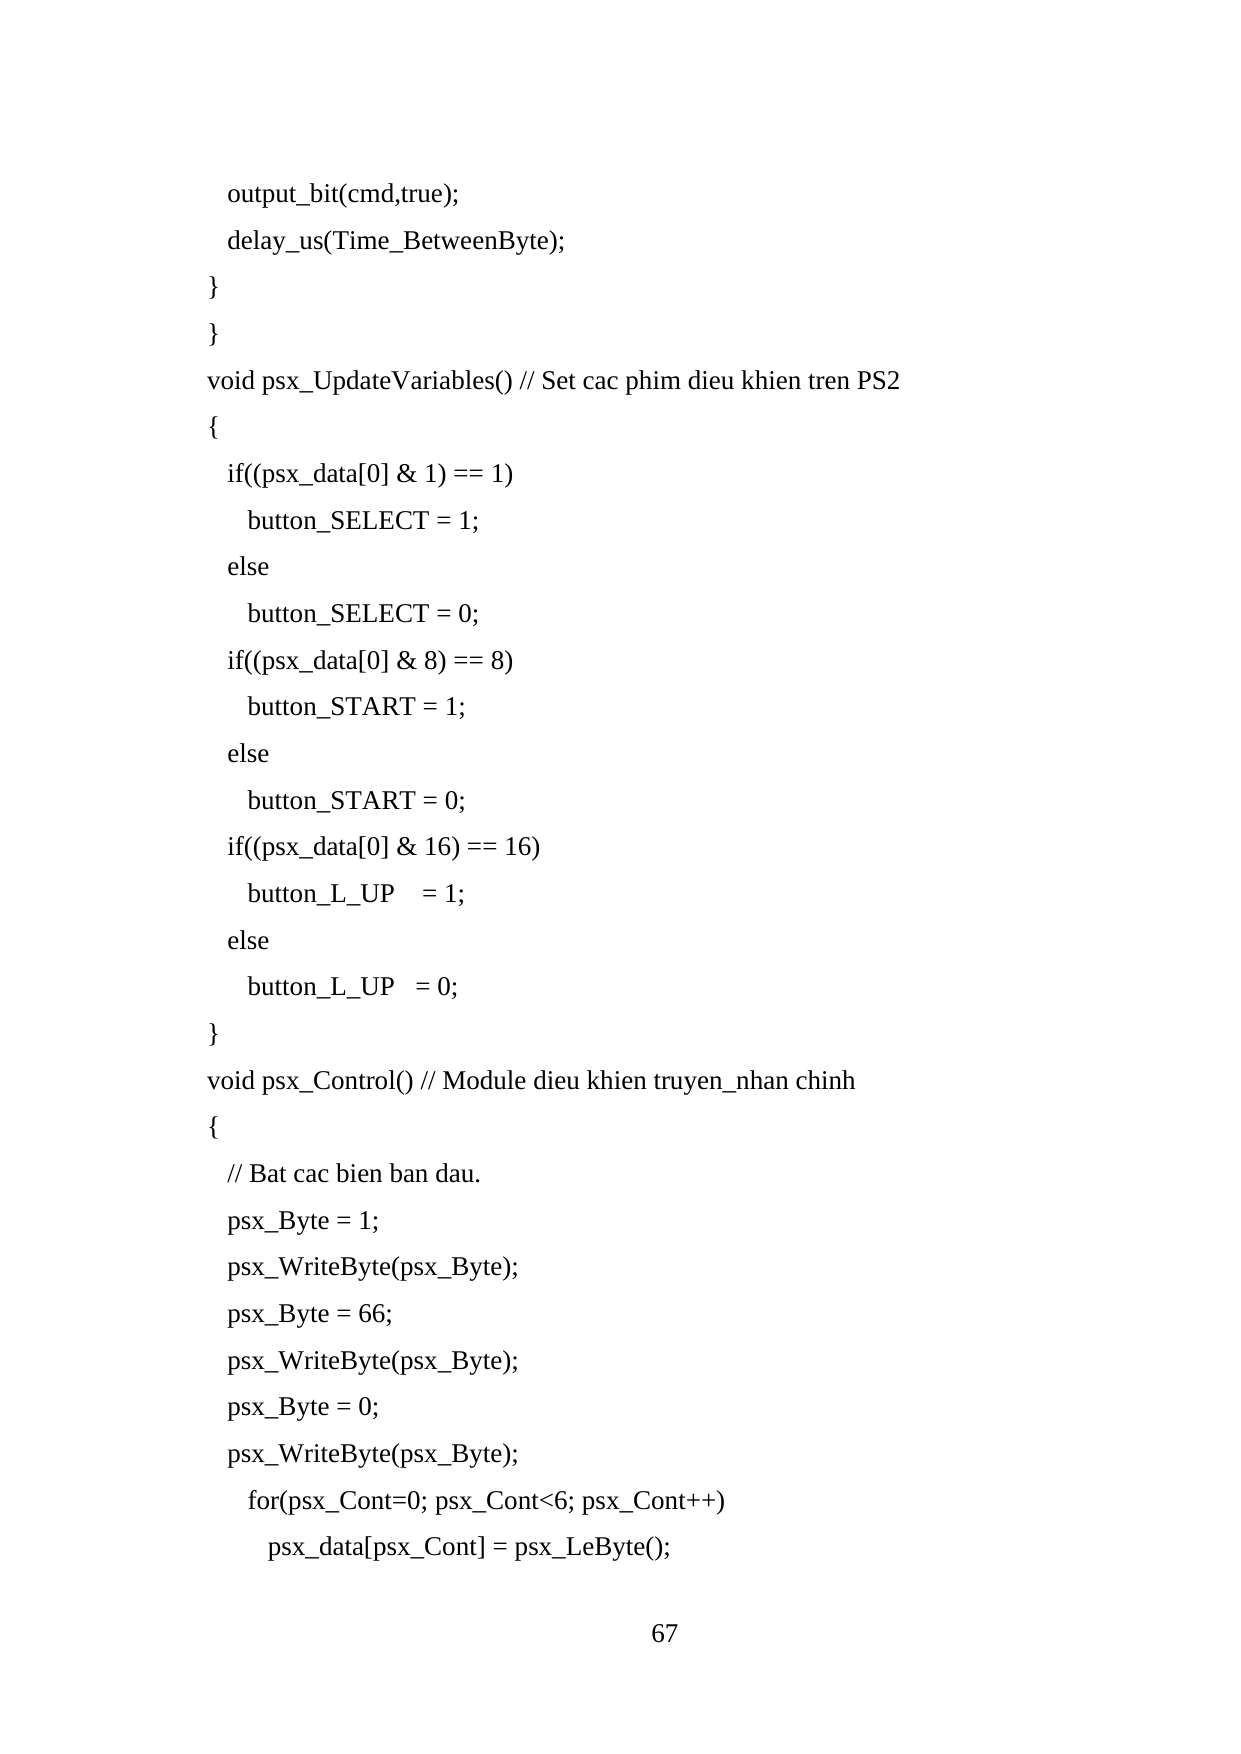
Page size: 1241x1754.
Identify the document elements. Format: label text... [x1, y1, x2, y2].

text psx_Byte = 1; [207, 1204, 1122, 1235]
text if((psx_data[0] & 1) == 1) [207, 457, 1122, 488]
text delay_us(Time_BetweenByte); [207, 224, 1122, 255]
text // Bat cac bien ban dau. [207, 1157, 1122, 1188]
text } [207, 317, 1122, 348]
text button_L_UP = 0; [207, 971, 1122, 1002]
text void psx_UpdateVariables() // Set cac phim dieu khien tren PS2 [207, 364, 1122, 395]
text { [207, 1111, 1122, 1142]
text if((psx_data[0] & 16) == 16) [207, 831, 1122, 862]
text for(psx_Cont=0; psx_Cont<6; psx_Cont++) [207, 1484, 1122, 1515]
text psx_Byte = 0; [207, 1391, 1122, 1422]
text output_bit(cmd,true); [207, 177, 1122, 208]
text else [207, 551, 1122, 582]
text button_SELECT = 1; [207, 504, 1122, 535]
text void psx_Control() // Module dieu khien truyen_nhan chinh [207, 1064, 1122, 1095]
text if((psx_data[0] & 8) == 8) [207, 644, 1122, 675]
text button_START = 1; [207, 691, 1122, 722]
text psx_data[psx_Cont] = psx_LeByte(); [207, 1531, 1122, 1562]
text button_SELECT = 0; [207, 597, 1122, 628]
text } [207, 271, 1122, 302]
text psx_WriteByte(psx_Byte); [207, 1437, 1122, 1468]
text { [207, 411, 1122, 442]
text } [207, 1017, 1122, 1048]
text button_L_UP = 1; [207, 877, 1122, 908]
text psx_WriteByte(psx_Byte); [207, 1344, 1122, 1375]
text button_START = 0; [207, 784, 1122, 815]
text else [207, 737, 1122, 768]
text else [207, 924, 1122, 955]
text psx_Byte = 66; [207, 1297, 1122, 1328]
text psx_WriteByte(psx_Byte); [207, 1251, 1122, 1282]
